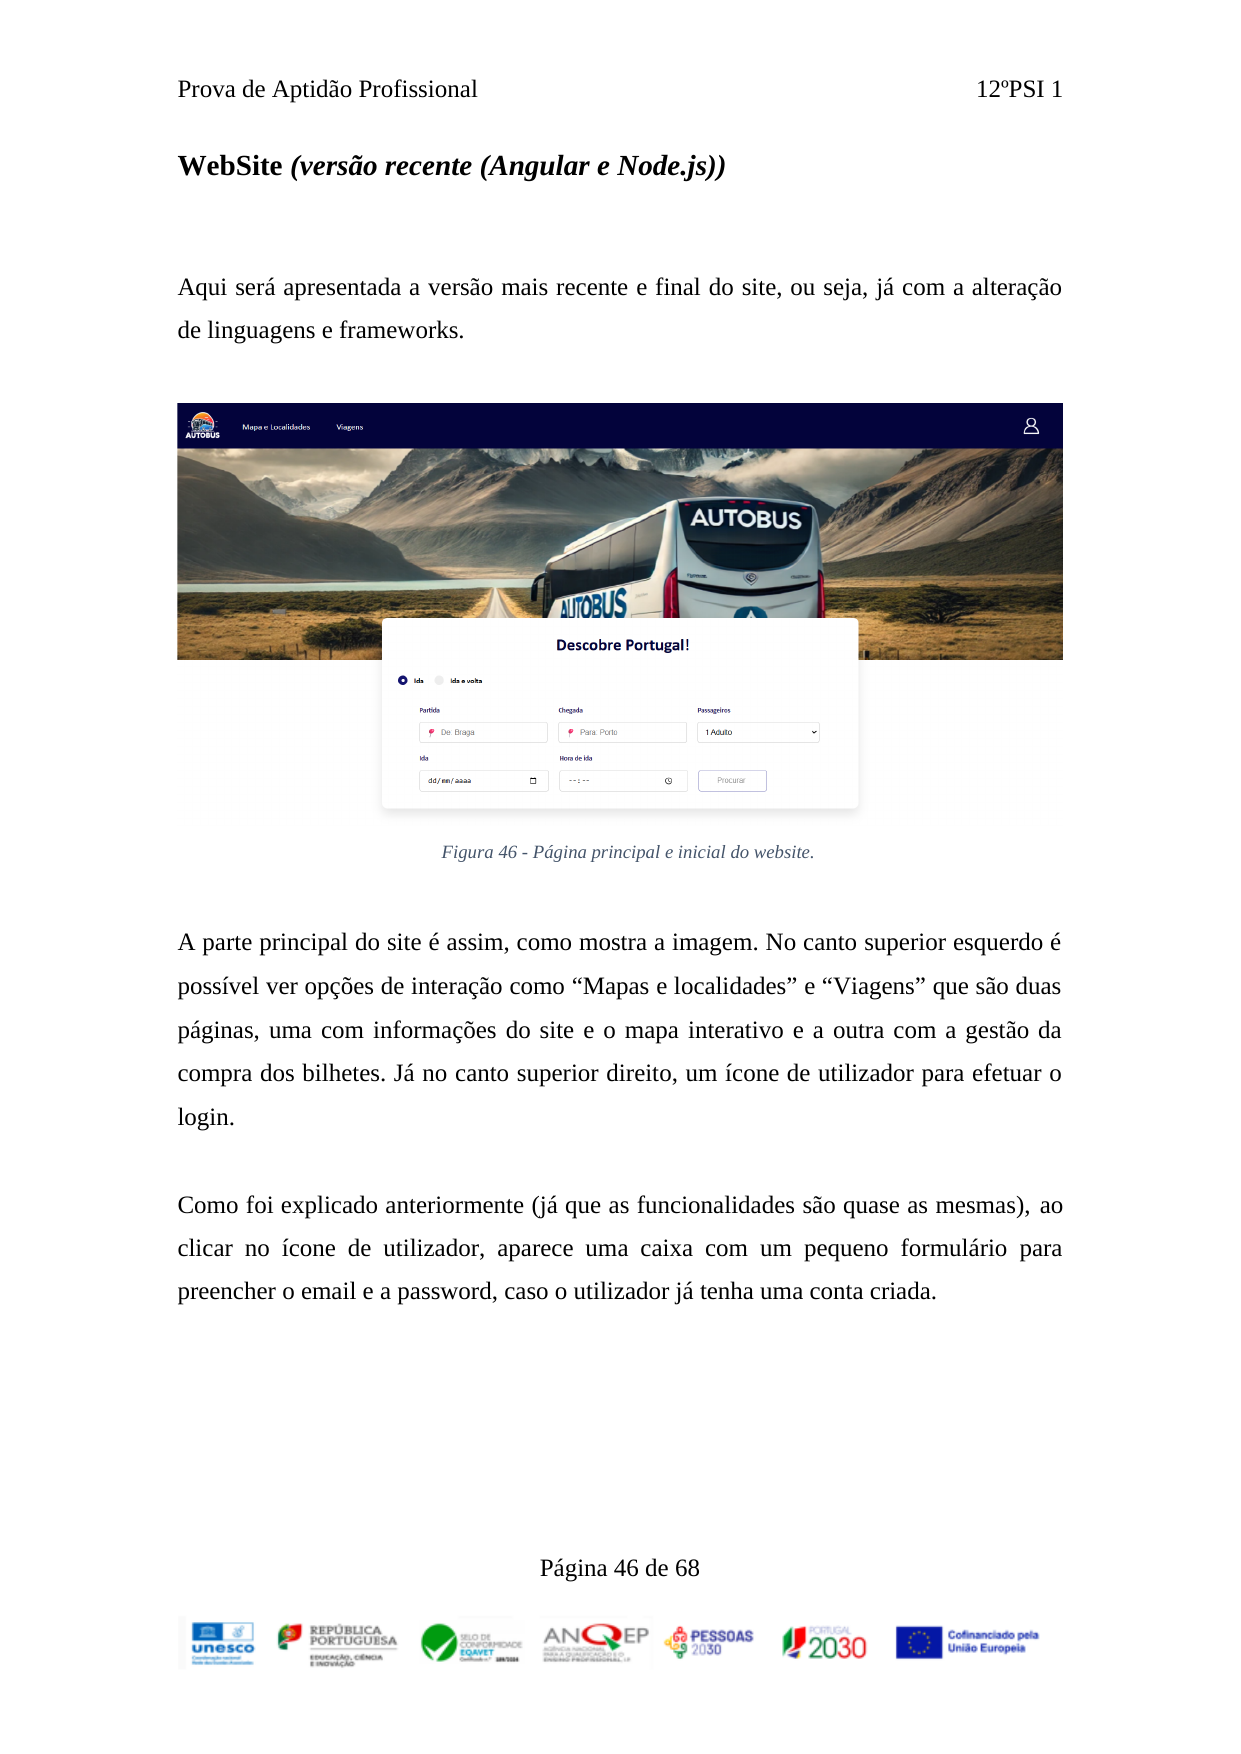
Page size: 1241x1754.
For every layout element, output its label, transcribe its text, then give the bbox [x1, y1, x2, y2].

picture [177, 403, 1063, 826]
text Como foi explicado anteriormente (já que as funcionalidades são quase as mesmas), ao clicar no ícone de utilizador, aparece uma caixa com um pequeno formulário para preencher o email e a password, caso o utilizador já tenha uma conta criada. [177, 1190, 1063, 1305]
text A parte principal do site é assim, como mostra a imagem. No canto superior esquerdo é possível ver opções de interação como “Mapas e localidades” e “Viagens” que são duas páginas, uma com informações do site e o mapa interativo e a outra com a gestão da compra dos bilhetes. Já no canto superior direito, um ícone de utilizador para efetuar o login. [177, 927, 1063, 1131]
picture [177, 1615, 1084, 1677]
text Aqui será apresentada a versão mais recente e final do site, ou seja, já com a alteração de linguagens e frameworks. [177, 272, 1063, 344]
subtitle WebSite (versão recente (Angular e Node.js)) [177, 148, 1063, 181]
